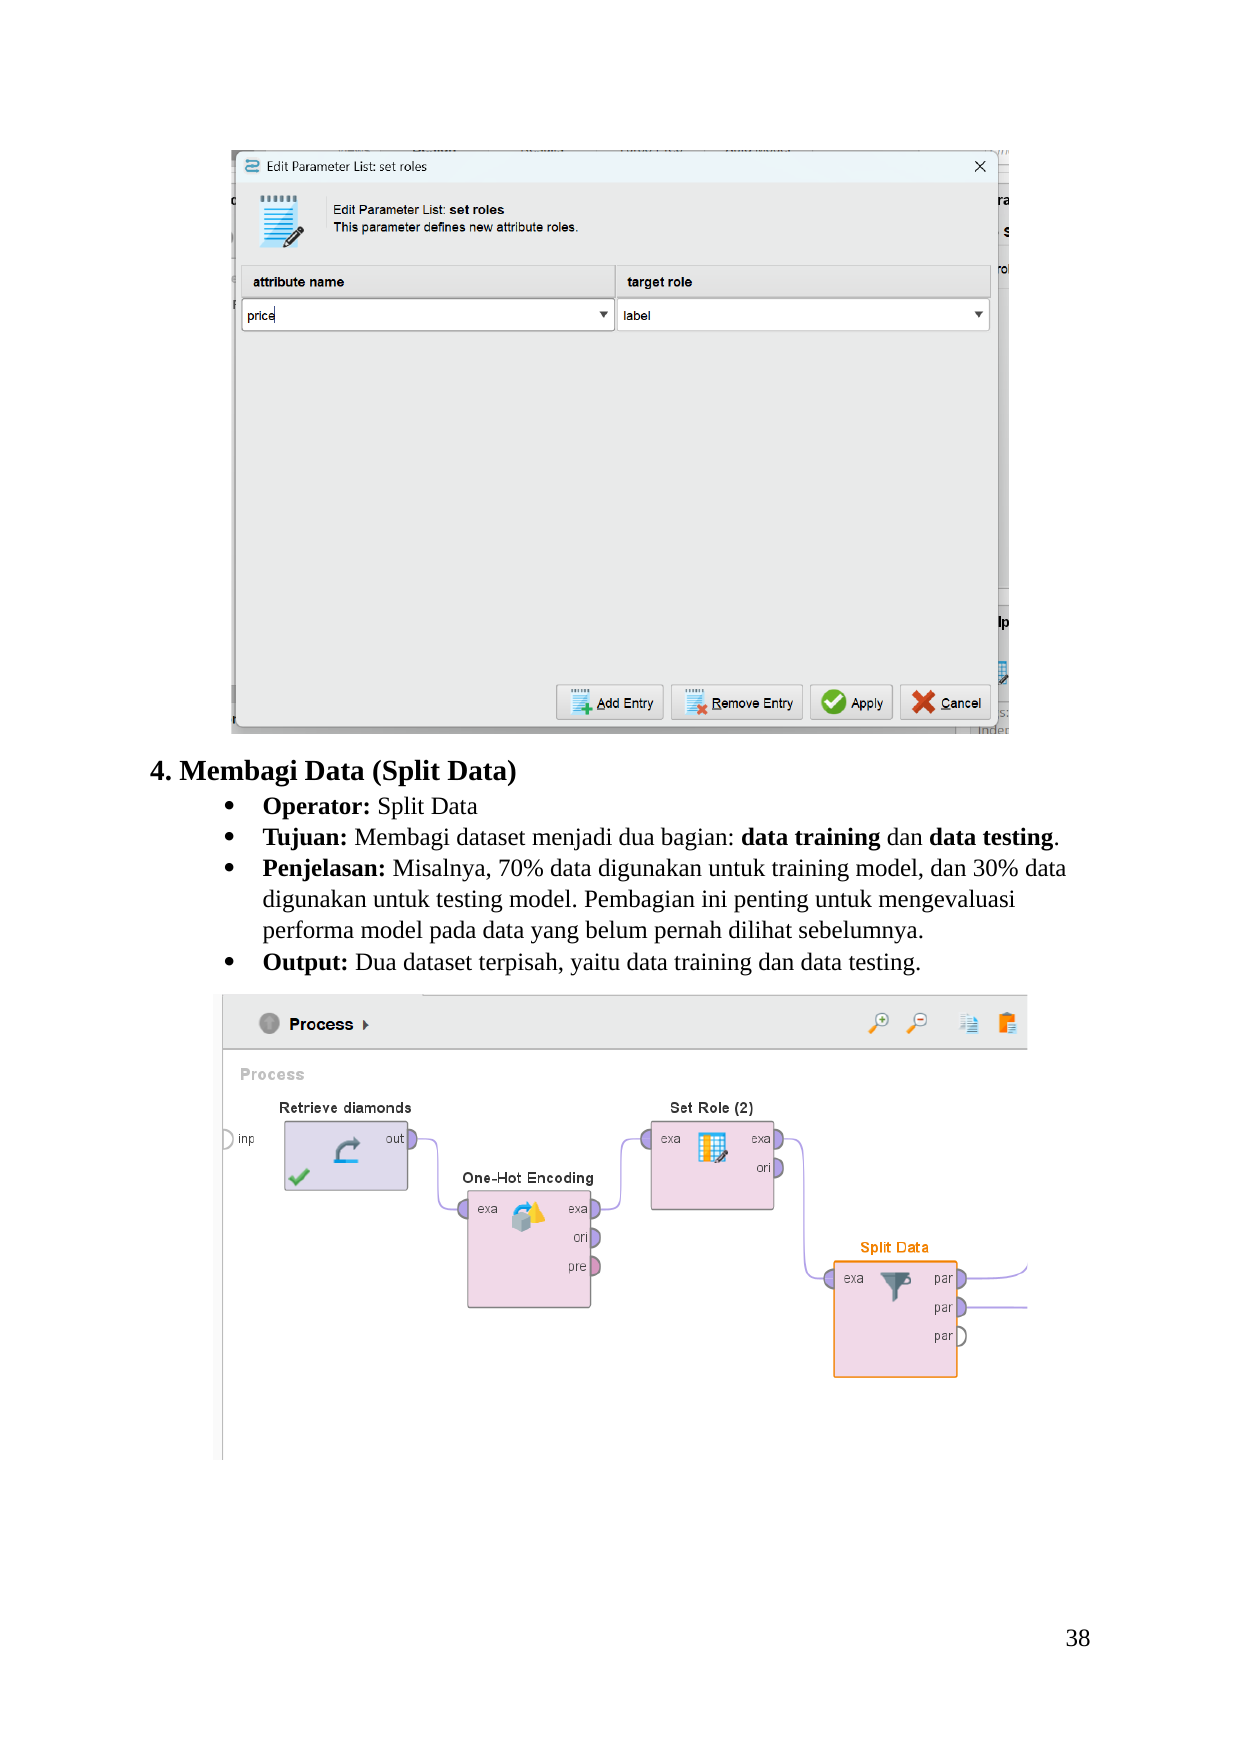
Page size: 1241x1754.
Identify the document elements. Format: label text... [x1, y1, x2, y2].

picture [231, 150, 1009, 734]
subtitle 4. Membagi Data (Split Data) [150, 753, 1090, 786]
list Operator: Split Data [225, 791, 1090, 820]
list Output: Dua dataset terpisah, yaitu data training dan data testing. [225, 947, 1090, 975]
list Tujuan: Membagi dataset menjadi dua bagian: data training dan data testing. [225, 822, 1090, 851]
list Penjelasan: Misalnya, 70% data digunakan untuk training model, dan 30% data digunakan untuk testing model. Pembagian ini penting untuk mengevaluasi performa model pada data yang belum pernah dilihat sebelumnya. [225, 853, 1090, 944]
picture [213, 994, 1028, 1460]
